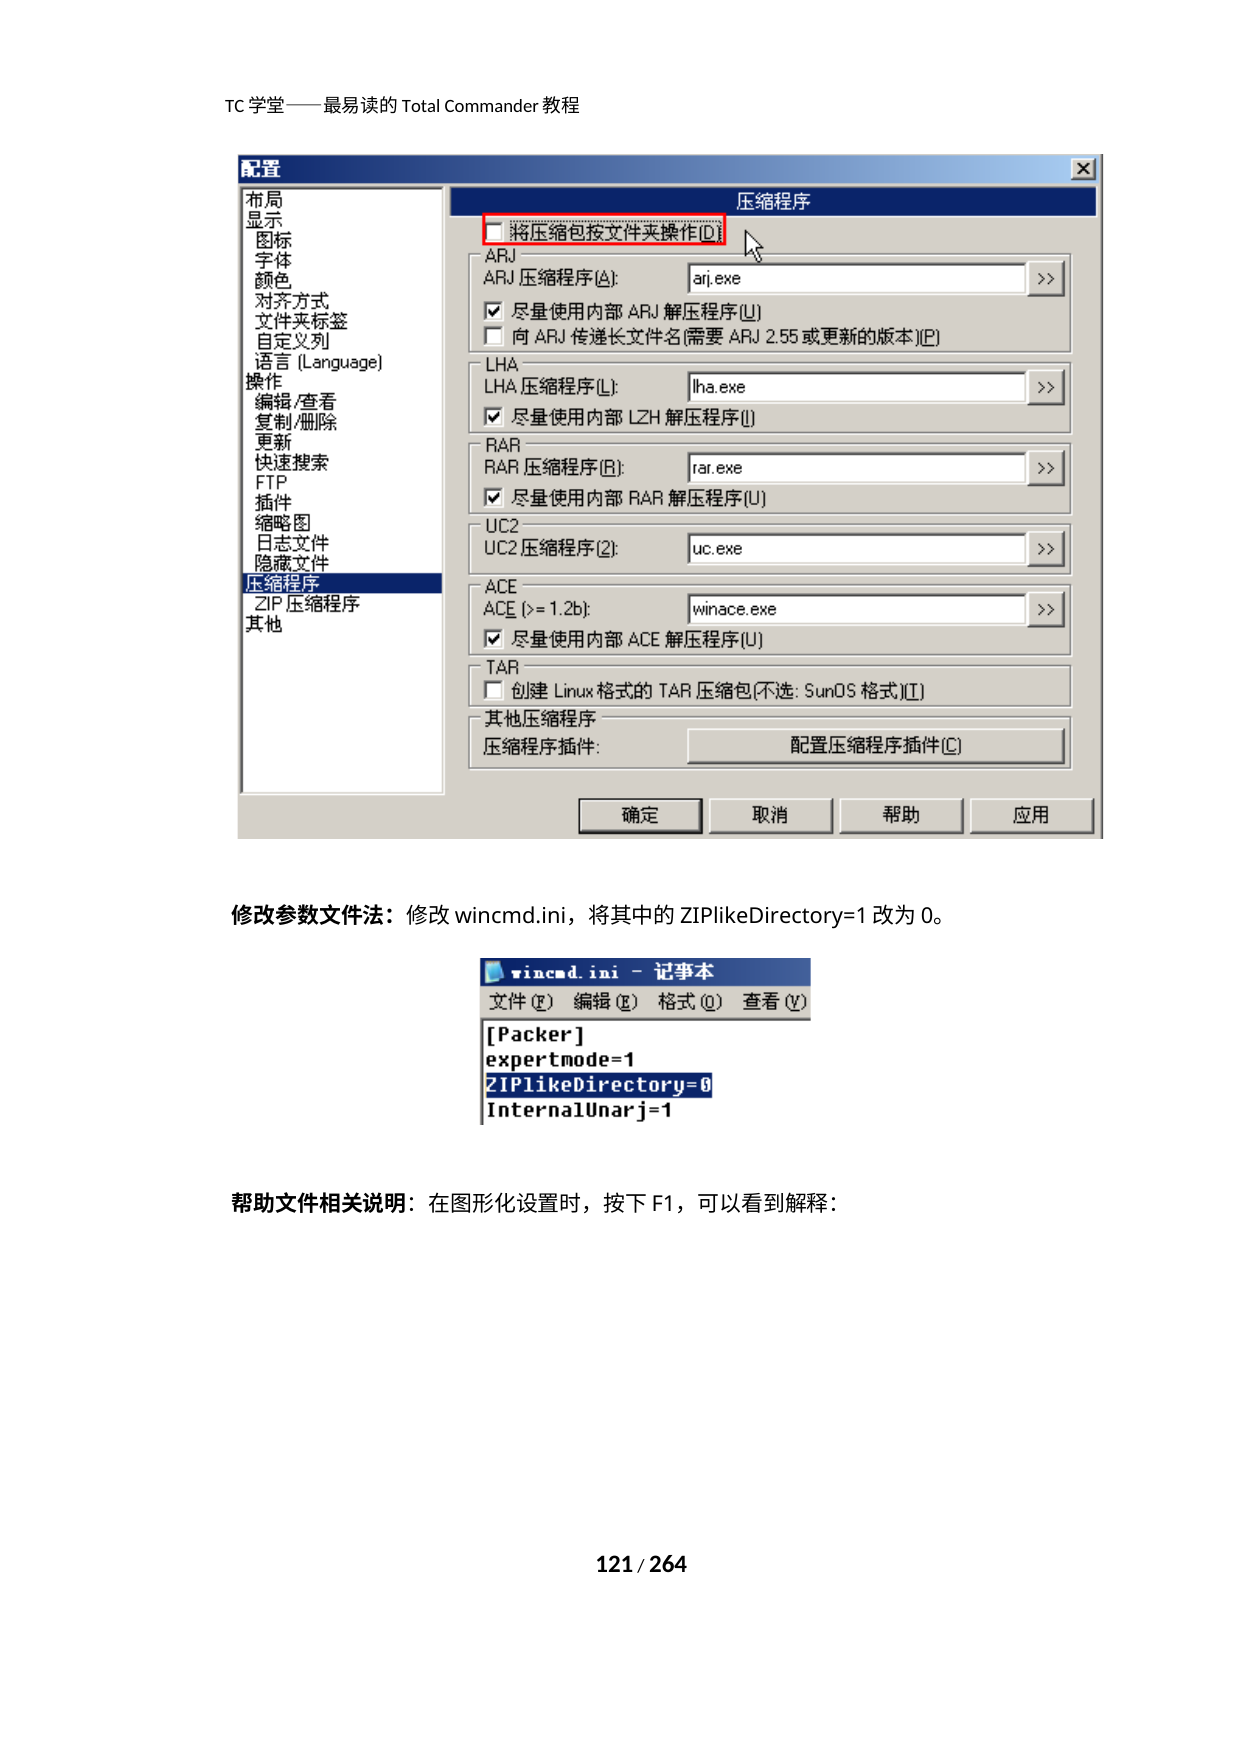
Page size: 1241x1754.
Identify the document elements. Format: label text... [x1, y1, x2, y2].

text 帮助文件相关说明：在图形化设置时，按下F1，可以看到解释： [187, 1182, 1053, 1222]
picture [237, 154, 1104, 839]
picture [479, 958, 811, 1125]
text 修改参数文件法：修改wincmd.ini，将其中的ZIPlikeDirectory=1改为0。 [187, 894, 1053, 933]
